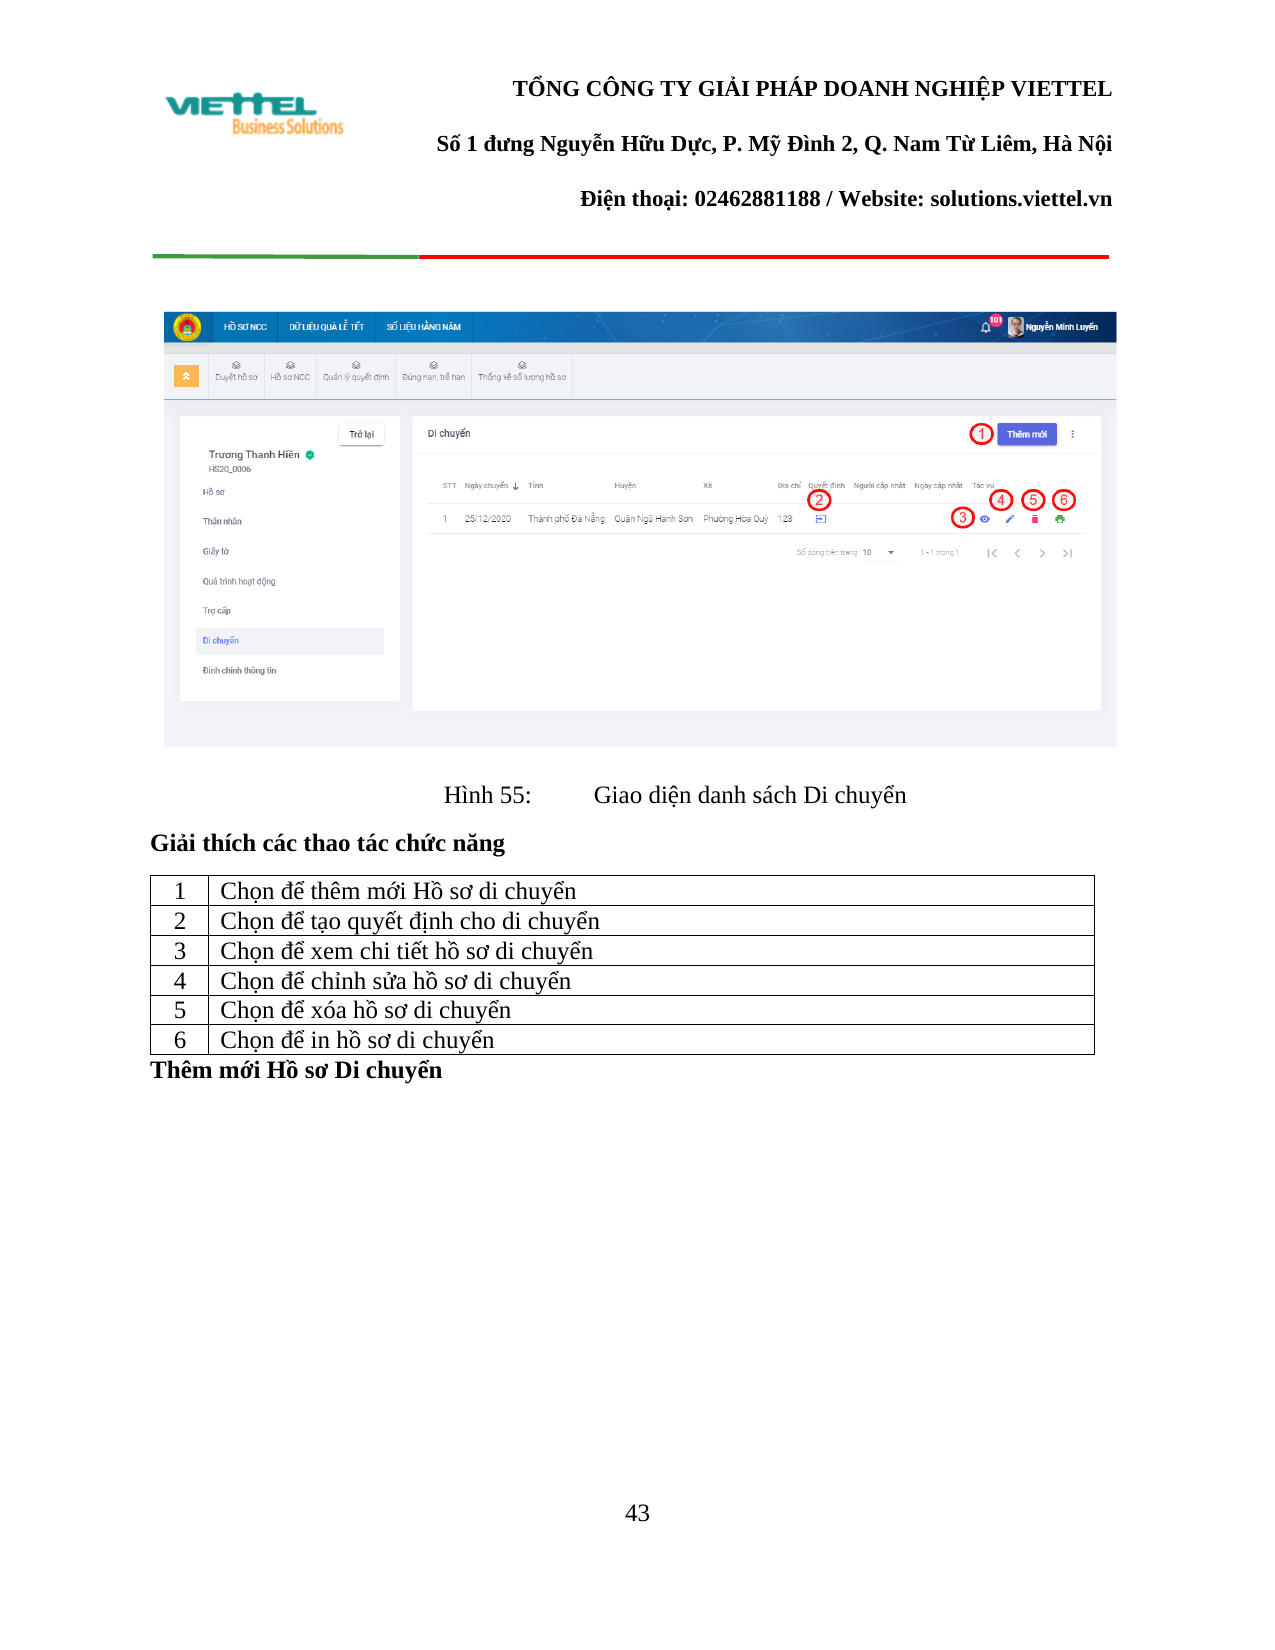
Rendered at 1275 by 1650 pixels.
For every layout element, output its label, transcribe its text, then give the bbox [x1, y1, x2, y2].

table_cell 4 [151, 966, 208, 994]
table_cell 2 [151, 906, 208, 935]
table_cell 6 [151, 1025, 208, 1054]
table_cell Chọn để in hồ sơ di chuyển [209, 1025, 1094, 1054]
list Giải thích các thao tác chức năng [150, 828, 1125, 856]
table_header Chọn để thêm mới Hồ sơ di chuyển [209, 876, 1094, 905]
table_cell Chọn để chỉnh sửa hồ sơ di chuyển [209, 966, 1094, 994]
list Thêm mới Hồ sơ Di chuyển [150, 1055, 1125, 1084]
picture [159, 88, 350, 139]
text Giao diện danh sách Di chuyển [225, 780, 1125, 809]
table_header 1 [151, 876, 208, 905]
table_cell Chọn để tạo quyết định cho di chuyển [209, 906, 1094, 935]
table_cell 3 [151, 936, 208, 965]
picture [150, 297, 1125, 761]
table_cell Chọn để xóa hồ sơ di chuyển [209, 996, 1094, 1024]
table_cell Chọn để xem chi tiết hồ sơ di chuyển [209, 936, 1094, 965]
table_cell 5 [151, 996, 208, 1024]
